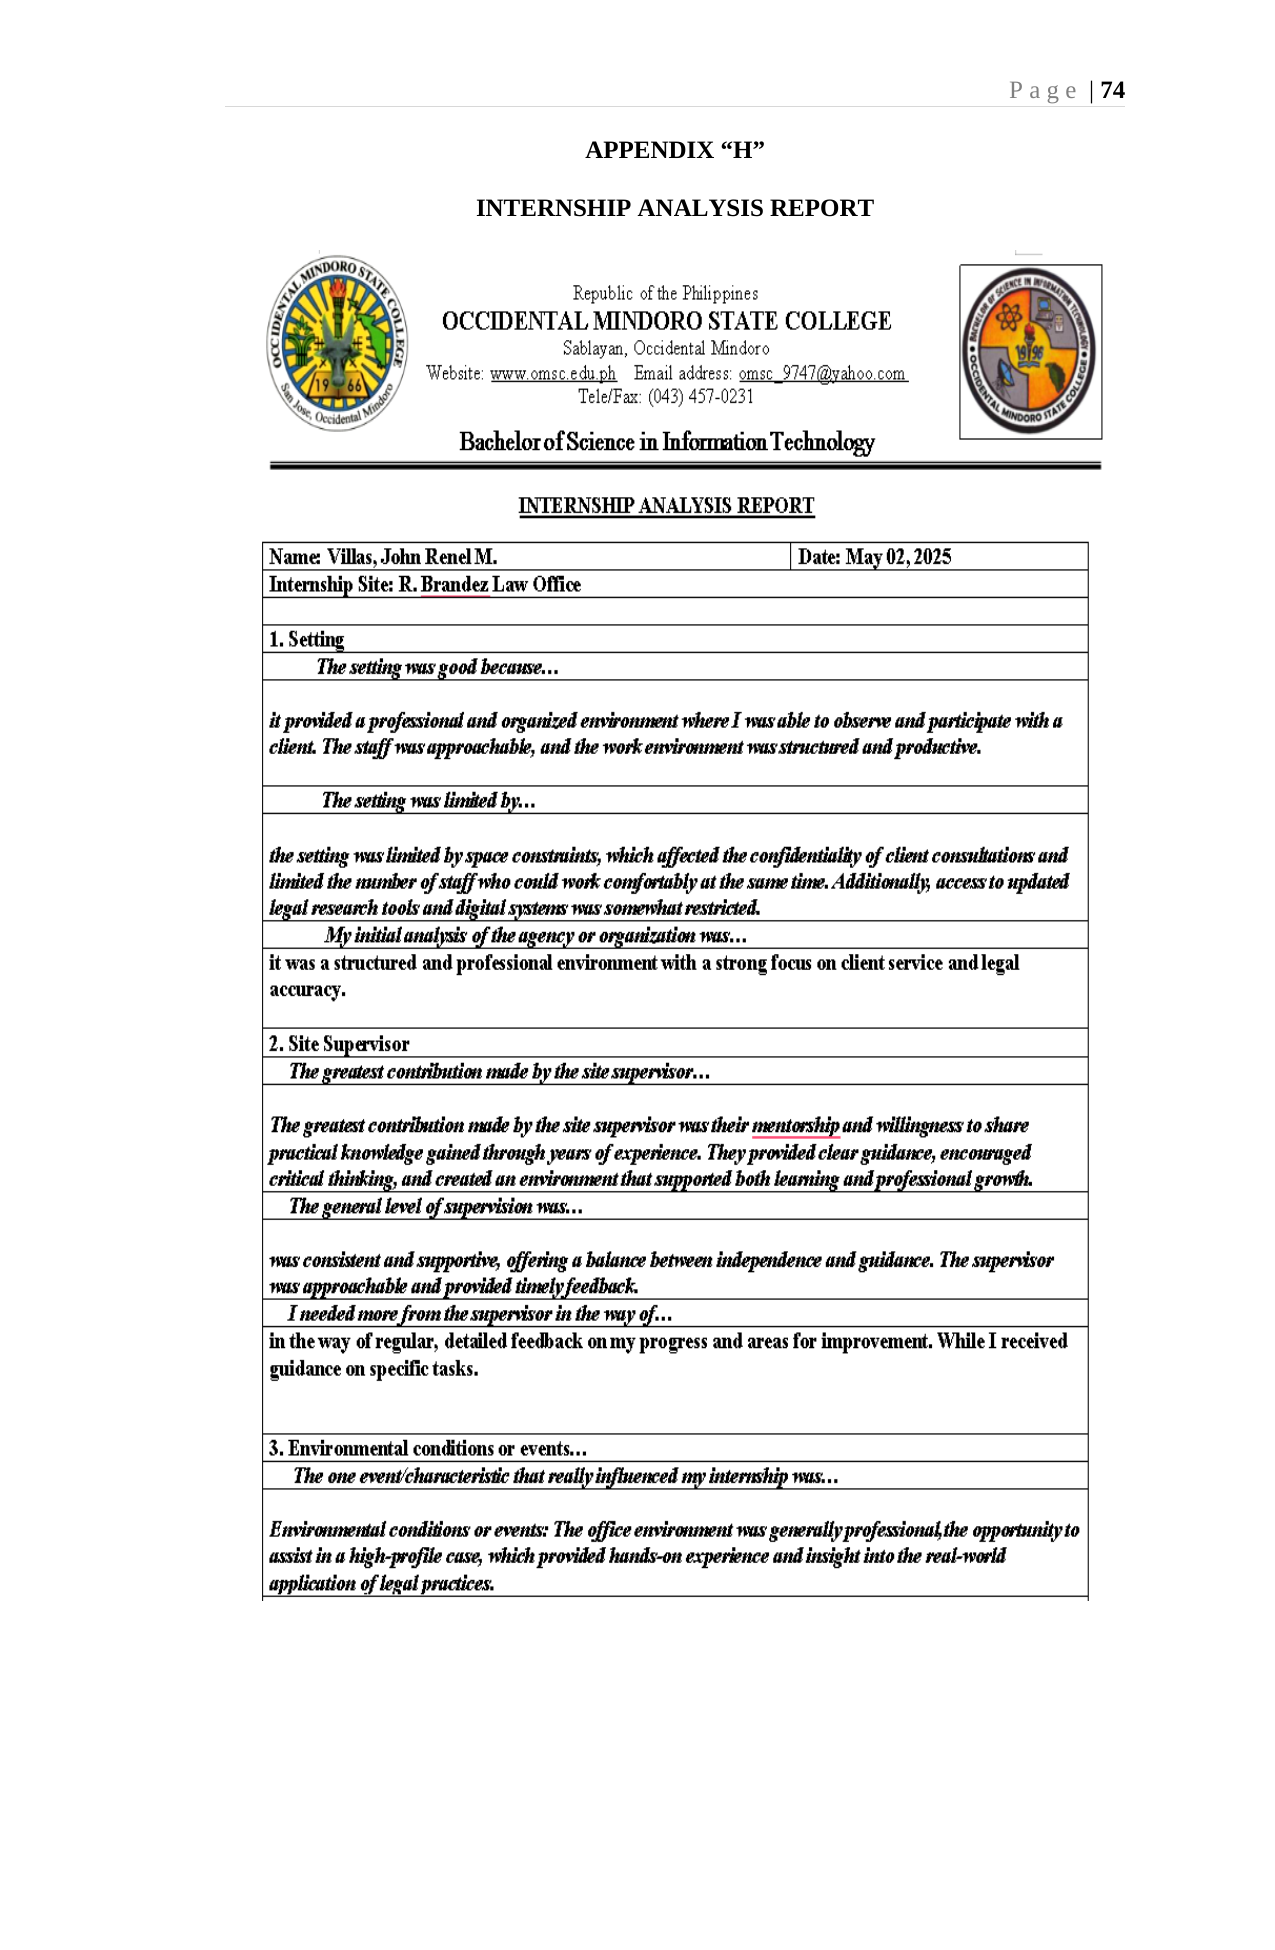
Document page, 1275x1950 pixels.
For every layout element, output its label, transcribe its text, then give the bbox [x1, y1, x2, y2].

picture [225, 250, 1113, 1601]
text APPENDIX “H” [225, 136, 1125, 164]
text INTERNSHIP ANALYSIS REPORT [225, 193, 1125, 222]
